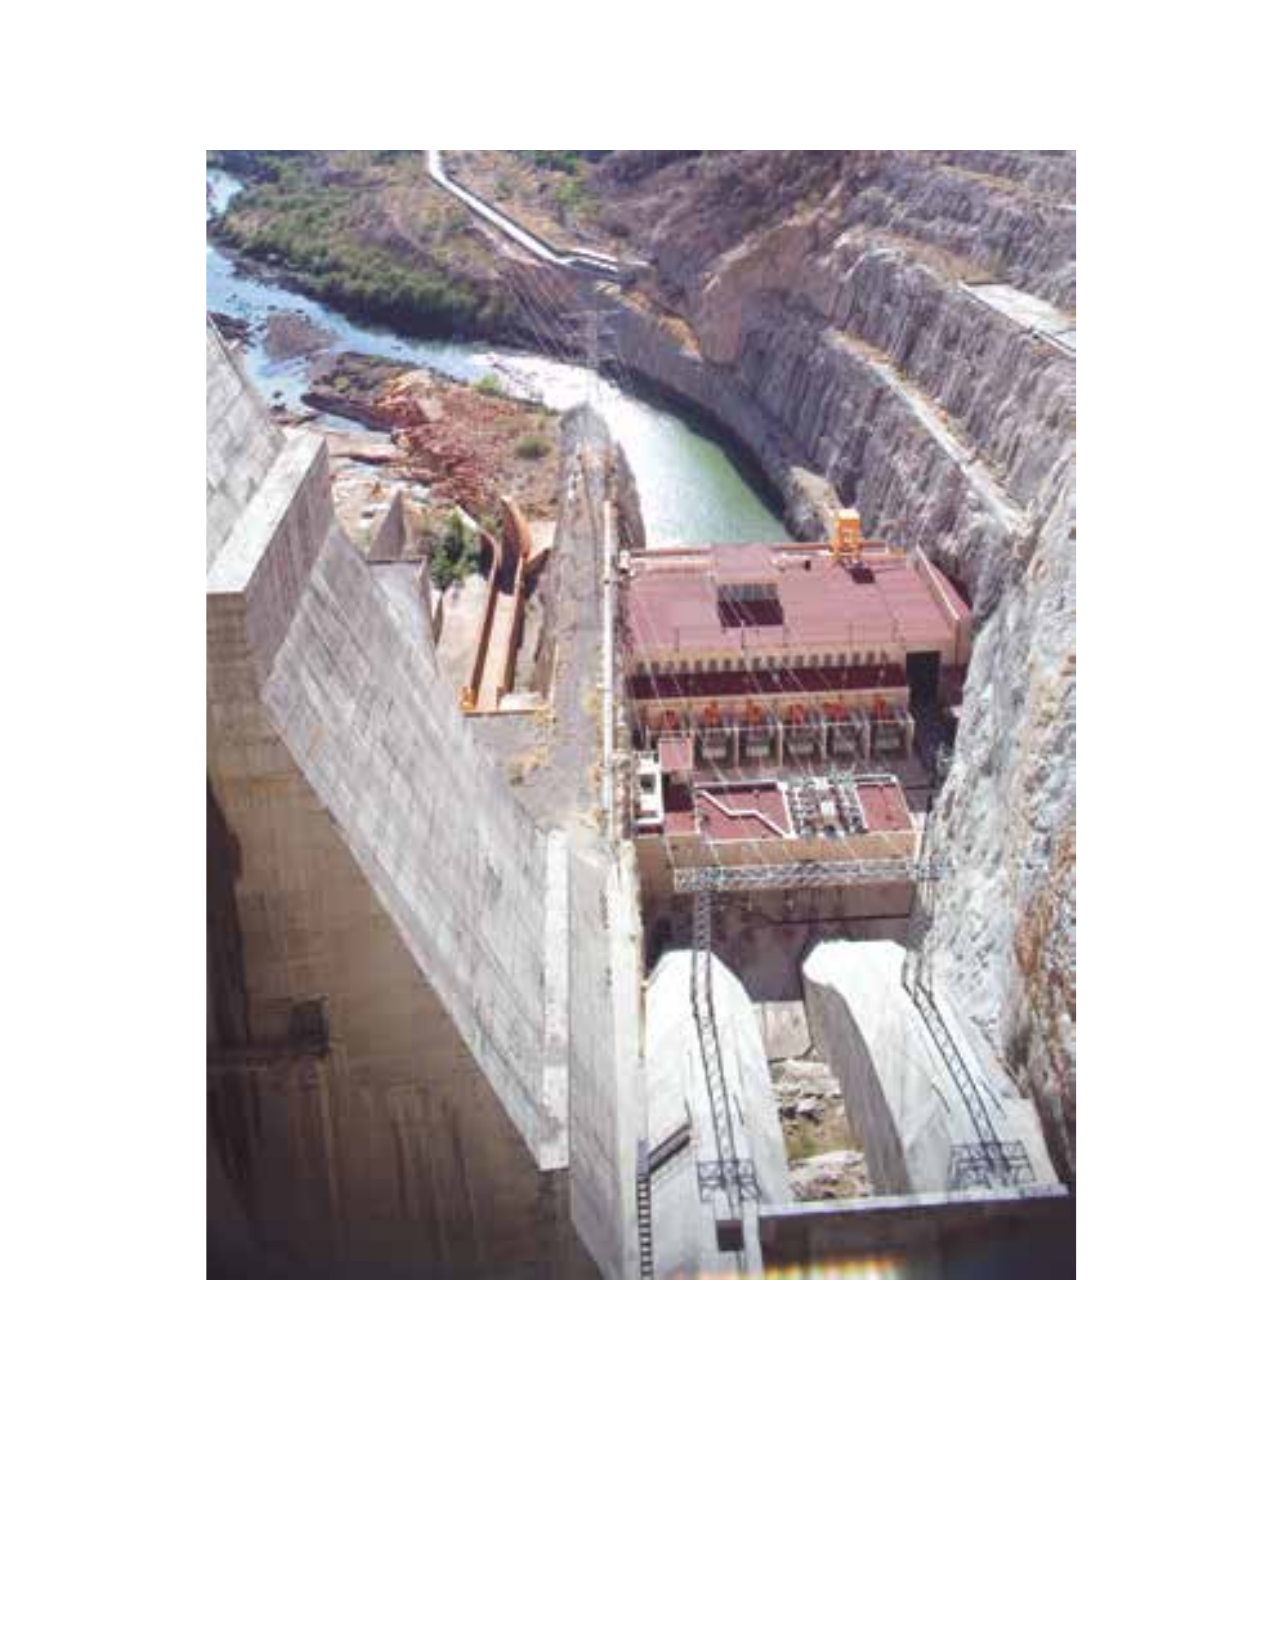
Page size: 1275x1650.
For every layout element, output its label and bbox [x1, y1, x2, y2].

picture [206, 150, 1077, 1280]
